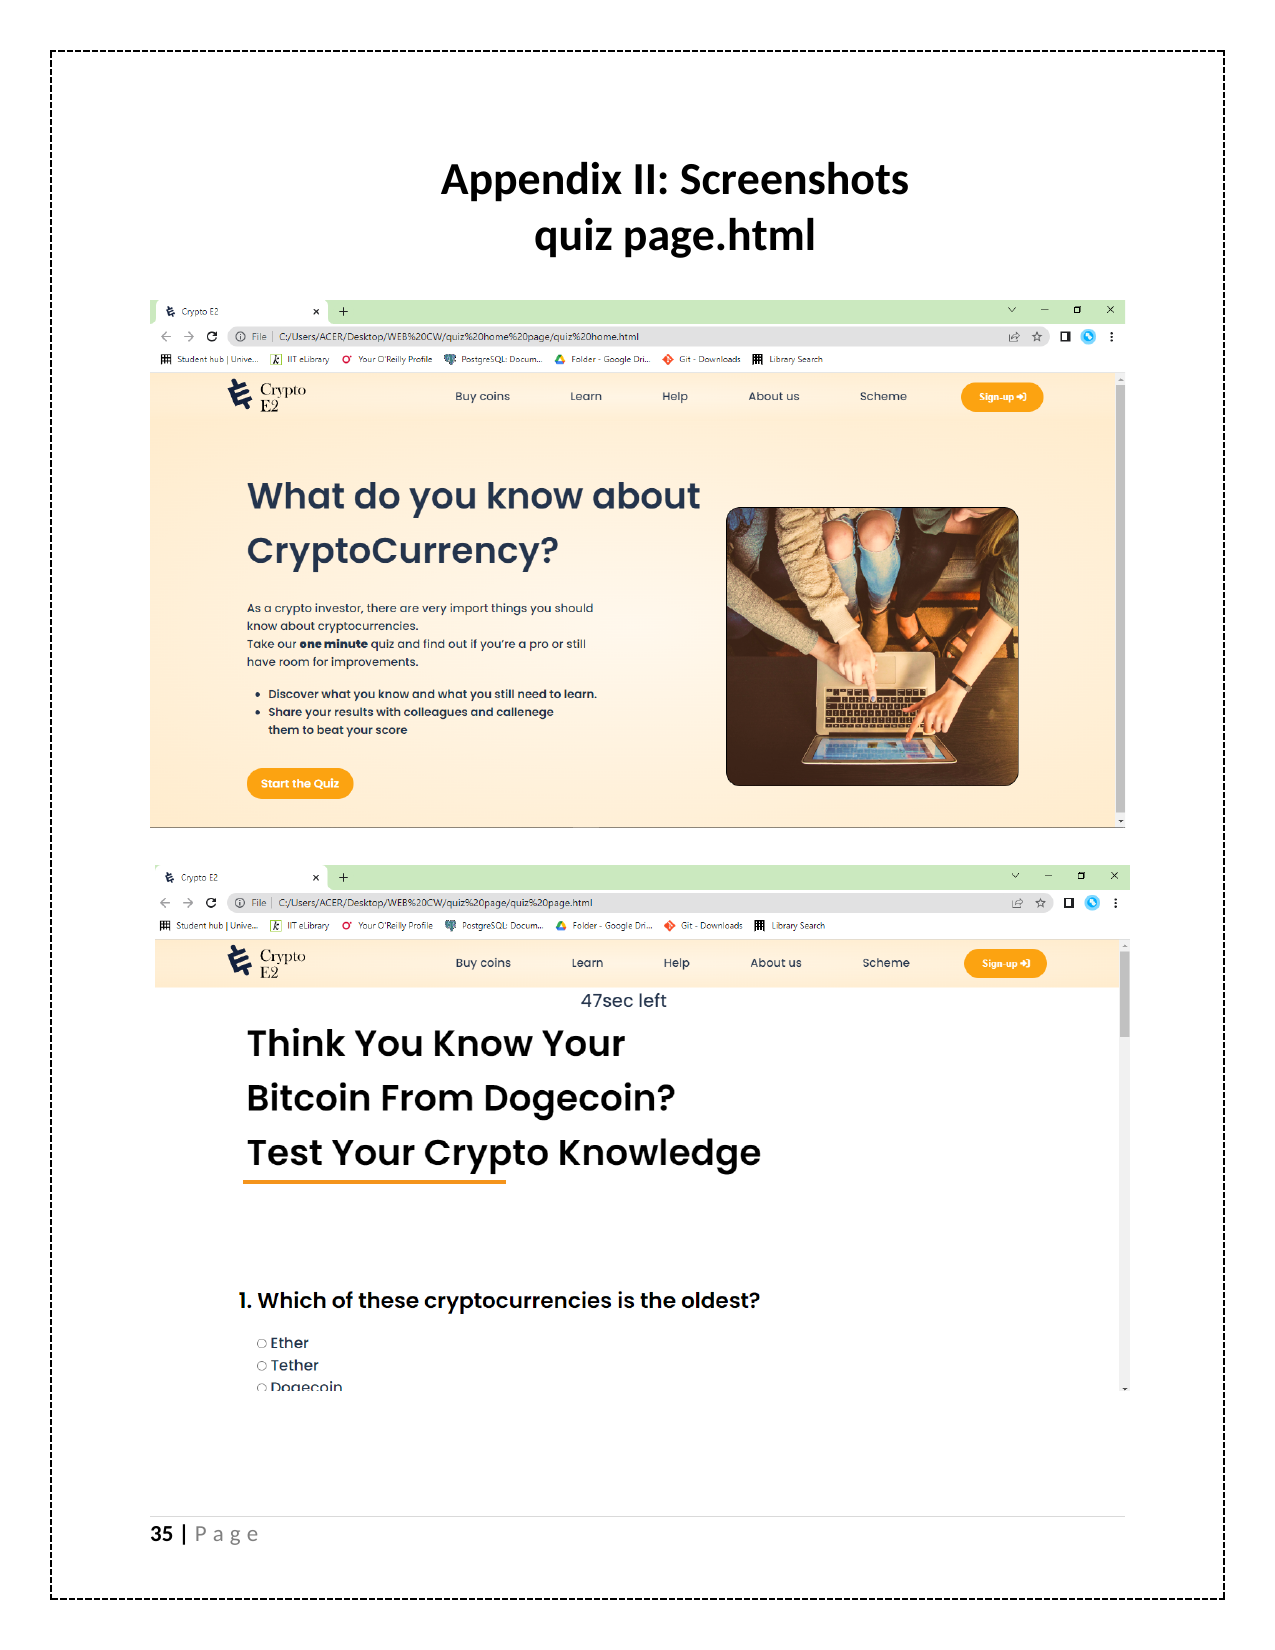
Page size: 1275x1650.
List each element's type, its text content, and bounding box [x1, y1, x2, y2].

list quiz page.html [225, 206, 1125, 262]
list Appendix II: Screenshots [225, 150, 1125, 206]
